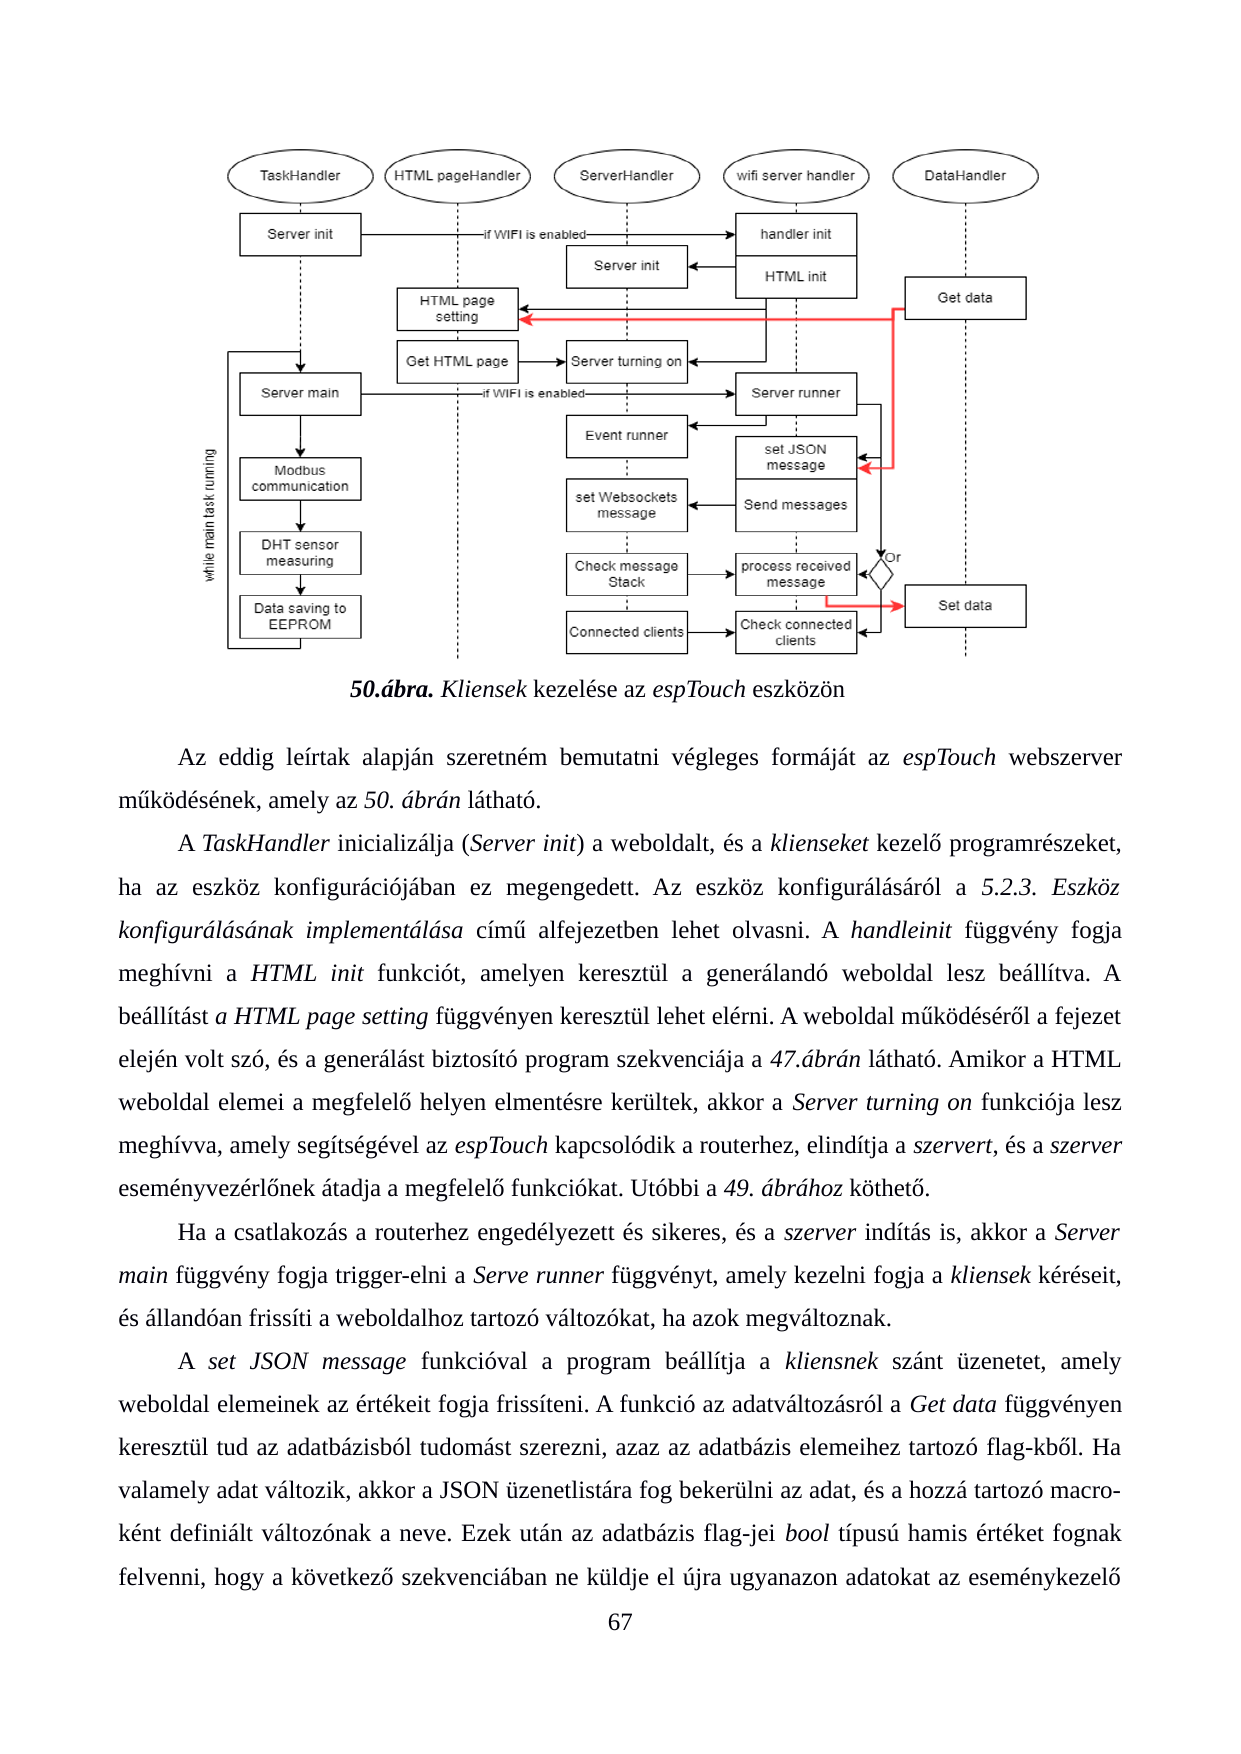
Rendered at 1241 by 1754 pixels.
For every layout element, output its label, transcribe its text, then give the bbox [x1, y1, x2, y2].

text A TaskHandler inicializálja (Server init) a weboldalt, és a klienseket kezelő programrészeket, ha az eszköz konfigurációjában ez megengedett. Az eszköz konfigurálásáról a 5.2.3. Eszköz konfigurálásának implementálása című alfejezetben lehet olvasni. A handleinit függvény fogja meghívni a HTML init funkciót, amelyen keresztül a generálandó weboldal lesz beállítva. A beállítást a HTML page setting függvényen keresztül lehet elérni. A weboldal működéséről a fejezet elején volt szó, és a generálást biztosító program szekvenciája a 47.ábrán látható. Amikor a HTML weboldal elemei a megfelelő helyen elmentésre kerültek, akkor a Server turning on funkciója lesz meghívva, amely segítségével az espTouch kapcsolódik a routerhez, elindítja a szervert, és a szerver eseményvezérlőnek átadja a megfelelő funkciókat. Utóbbi a 49. ábrához köthető. [118, 828, 1122, 1202]
picture [200, 147, 1040, 660]
text Az eddig leírtak alapján szeretném bemutatni végleges formáját az espTouch webszerver működésének, amely az 50. ábrán látható. [118, 742, 1122, 814]
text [118, 1346, 1122, 1590]
text Ha a csatlakozás a routerhez engedélyezett és sikeres, és a szerver indítás is, akkor a Server main függvény fogja trigger-elni a Serve runner függvényt, amely kezelni fogja a kliensek kéréseit, és állandóan frissíti a weboldalhoz tartozó változókat, ha azok megváltoznak. [118, 1217, 1122, 1332]
list Kliensek kezelése az espTouch eszközön [118, 674, 1122, 703]
